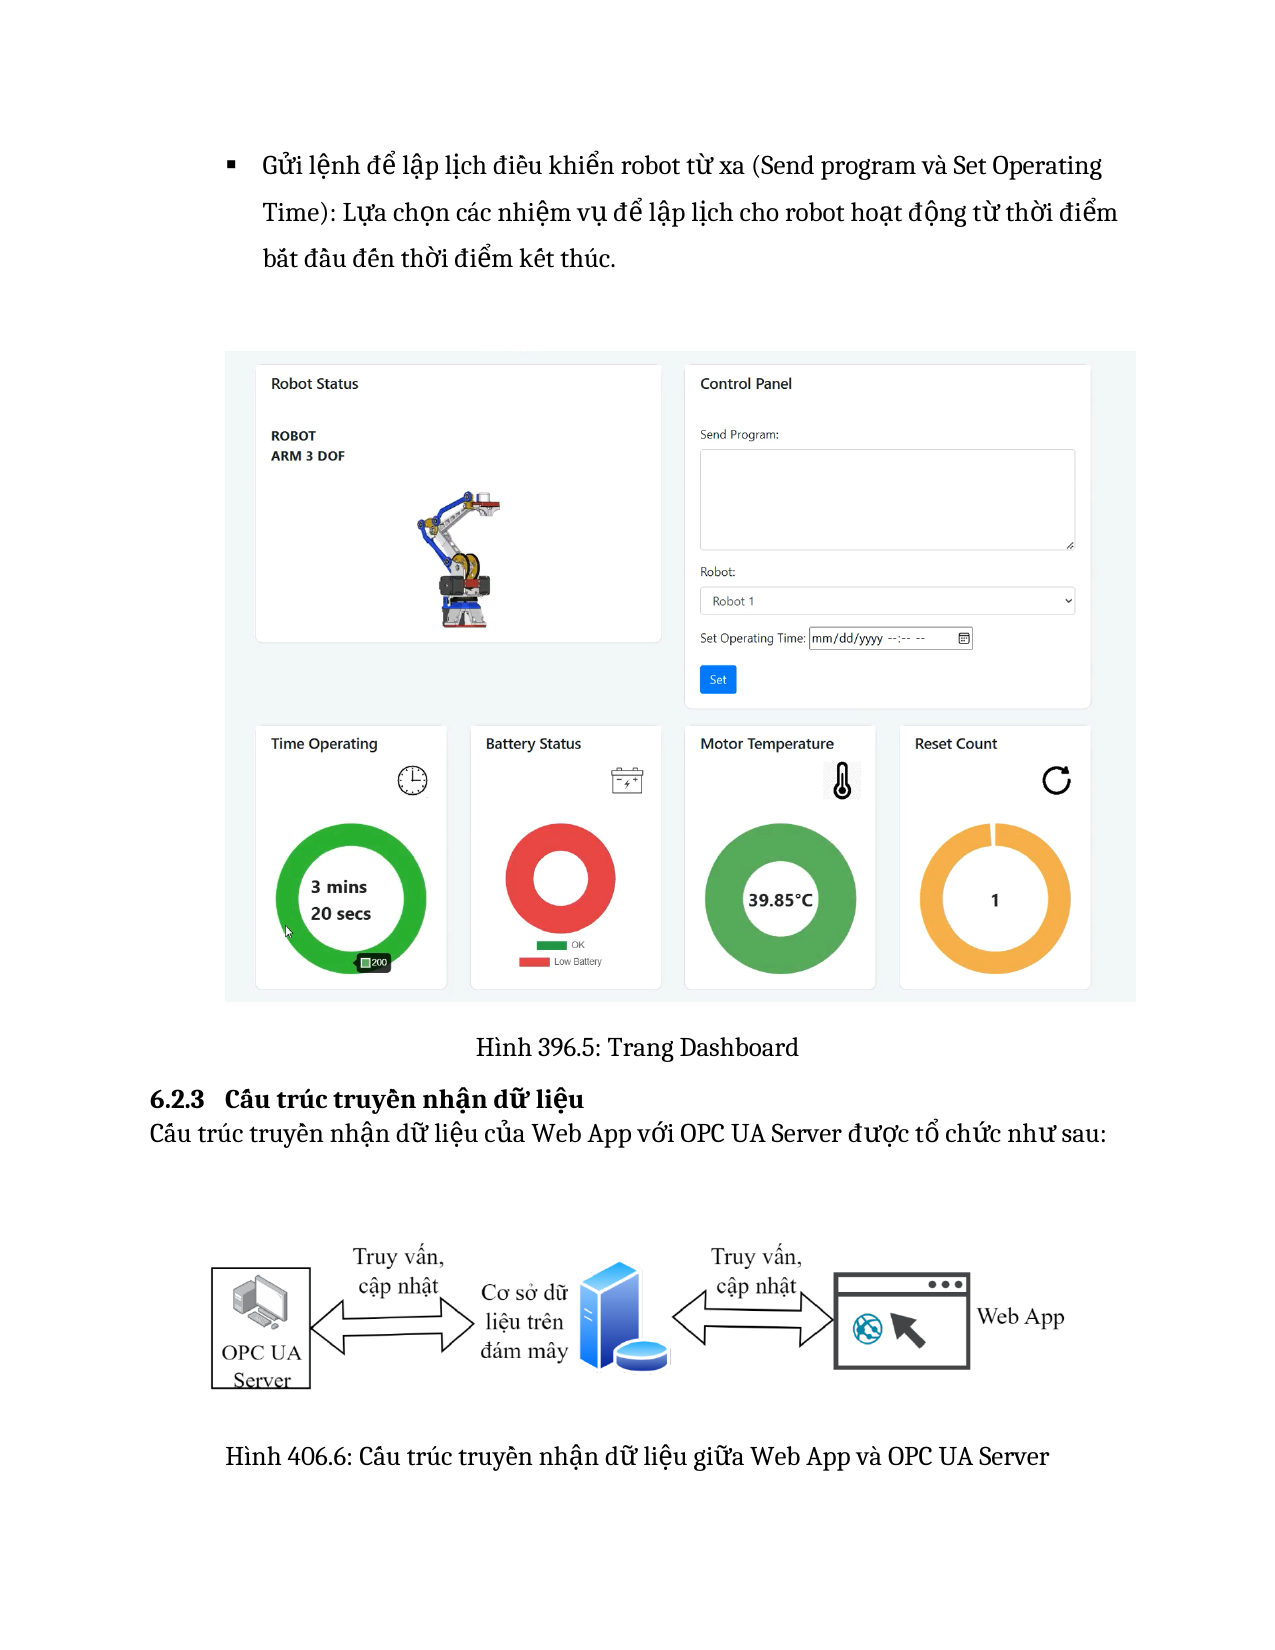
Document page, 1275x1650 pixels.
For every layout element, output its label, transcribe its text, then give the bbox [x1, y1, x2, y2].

subtitle 6.2.3 Cấu trúc truyền nhận dữ liệu [150, 1084, 1125, 1116]
picture [185, 1226, 1090, 1411]
text Hình 396.5: Trang Dashboard [150, 1032, 1125, 1063]
text Hình 406.6: Cấu trúc truyền nhận dữ liệu giữa Web App và OPC UA Server [150, 1441, 1125, 1472]
list Gửi lệnh để lập lịch điều khiển robot từ xa (Send program và Set Operating Time): Lựa chọn các nhiệm vụ để lập lịch cho robot hoạt động từ thời điểm bắt đầu đến thời điểm kết thúc. [225, 150, 1125, 274]
text Cấu trúc truyền nhận dữ liệu của Web App với OPC UA Server được tổ chức như sau: [150, 1118, 1125, 1149]
picture [225, 351, 1136, 1002]
